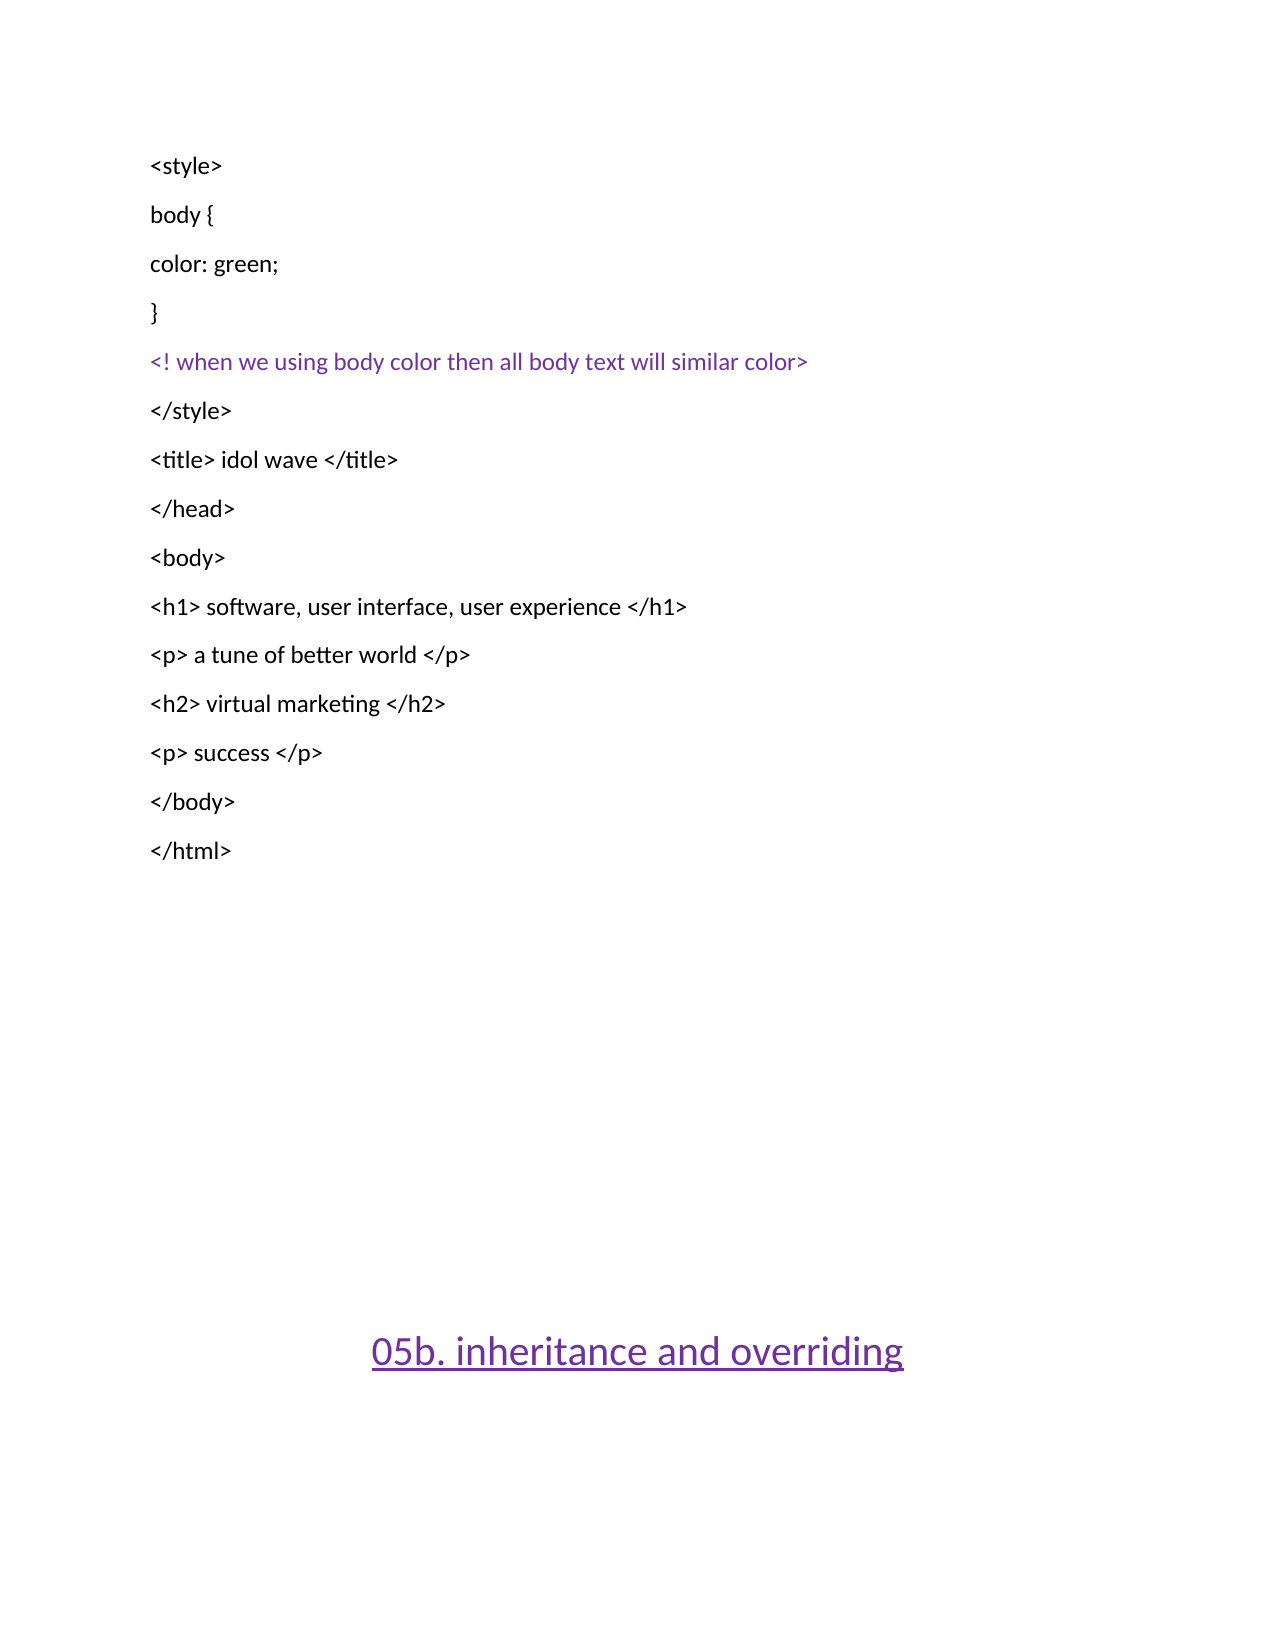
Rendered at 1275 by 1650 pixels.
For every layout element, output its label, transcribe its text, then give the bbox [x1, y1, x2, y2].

text <p> success </p> [150, 737, 1125, 768]
text 05b. inheritance and overriding [150, 1325, 1125, 1376]
text color: green; [150, 248, 1125, 278]
text <p> a tune of better world </p> [150, 639, 1125, 670]
text <style> [150, 150, 1125, 181]
text </body> [150, 786, 1125, 817]
text <title> idol wave </title> [150, 444, 1125, 474]
text <h1> software, user interface, user experience </h1> [150, 591, 1125, 621]
text <h2> virtual marketing </h2> [150, 688, 1125, 719]
text </html> [150, 835, 1125, 866]
text body { [150, 199, 1125, 229]
text <! when we using body color then all body text will similar color> [150, 346, 1125, 376]
text </style> [150, 395, 1125, 425]
text </head> [150, 493, 1125, 523]
text <body> [150, 542, 1125, 572]
text } [150, 297, 1125, 327]
